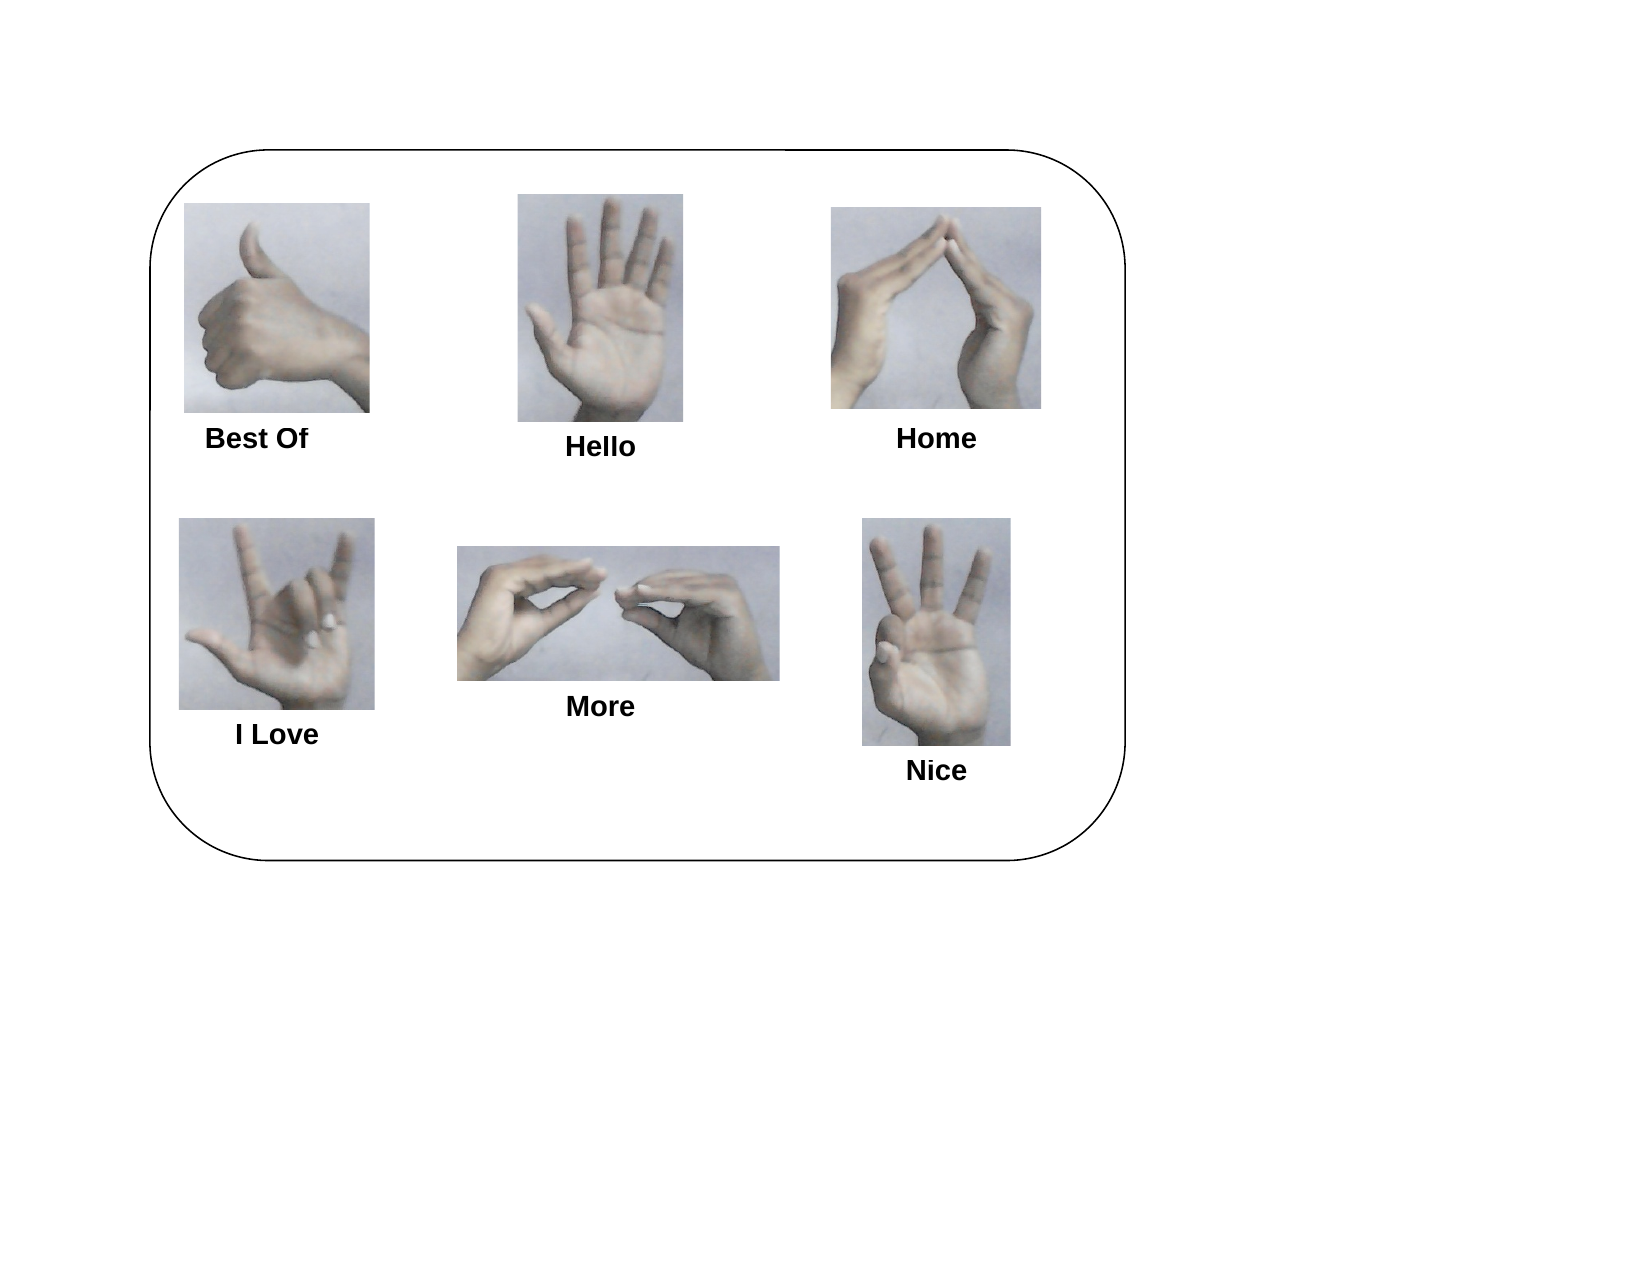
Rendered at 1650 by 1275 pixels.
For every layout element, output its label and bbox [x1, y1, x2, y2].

picture [862, 518, 1011, 746]
picture [184, 203, 370, 413]
picture [517, 194, 684, 422]
picture [178, 518, 375, 710]
picture [457, 546, 780, 681]
picture [830, 207, 1042, 409]
